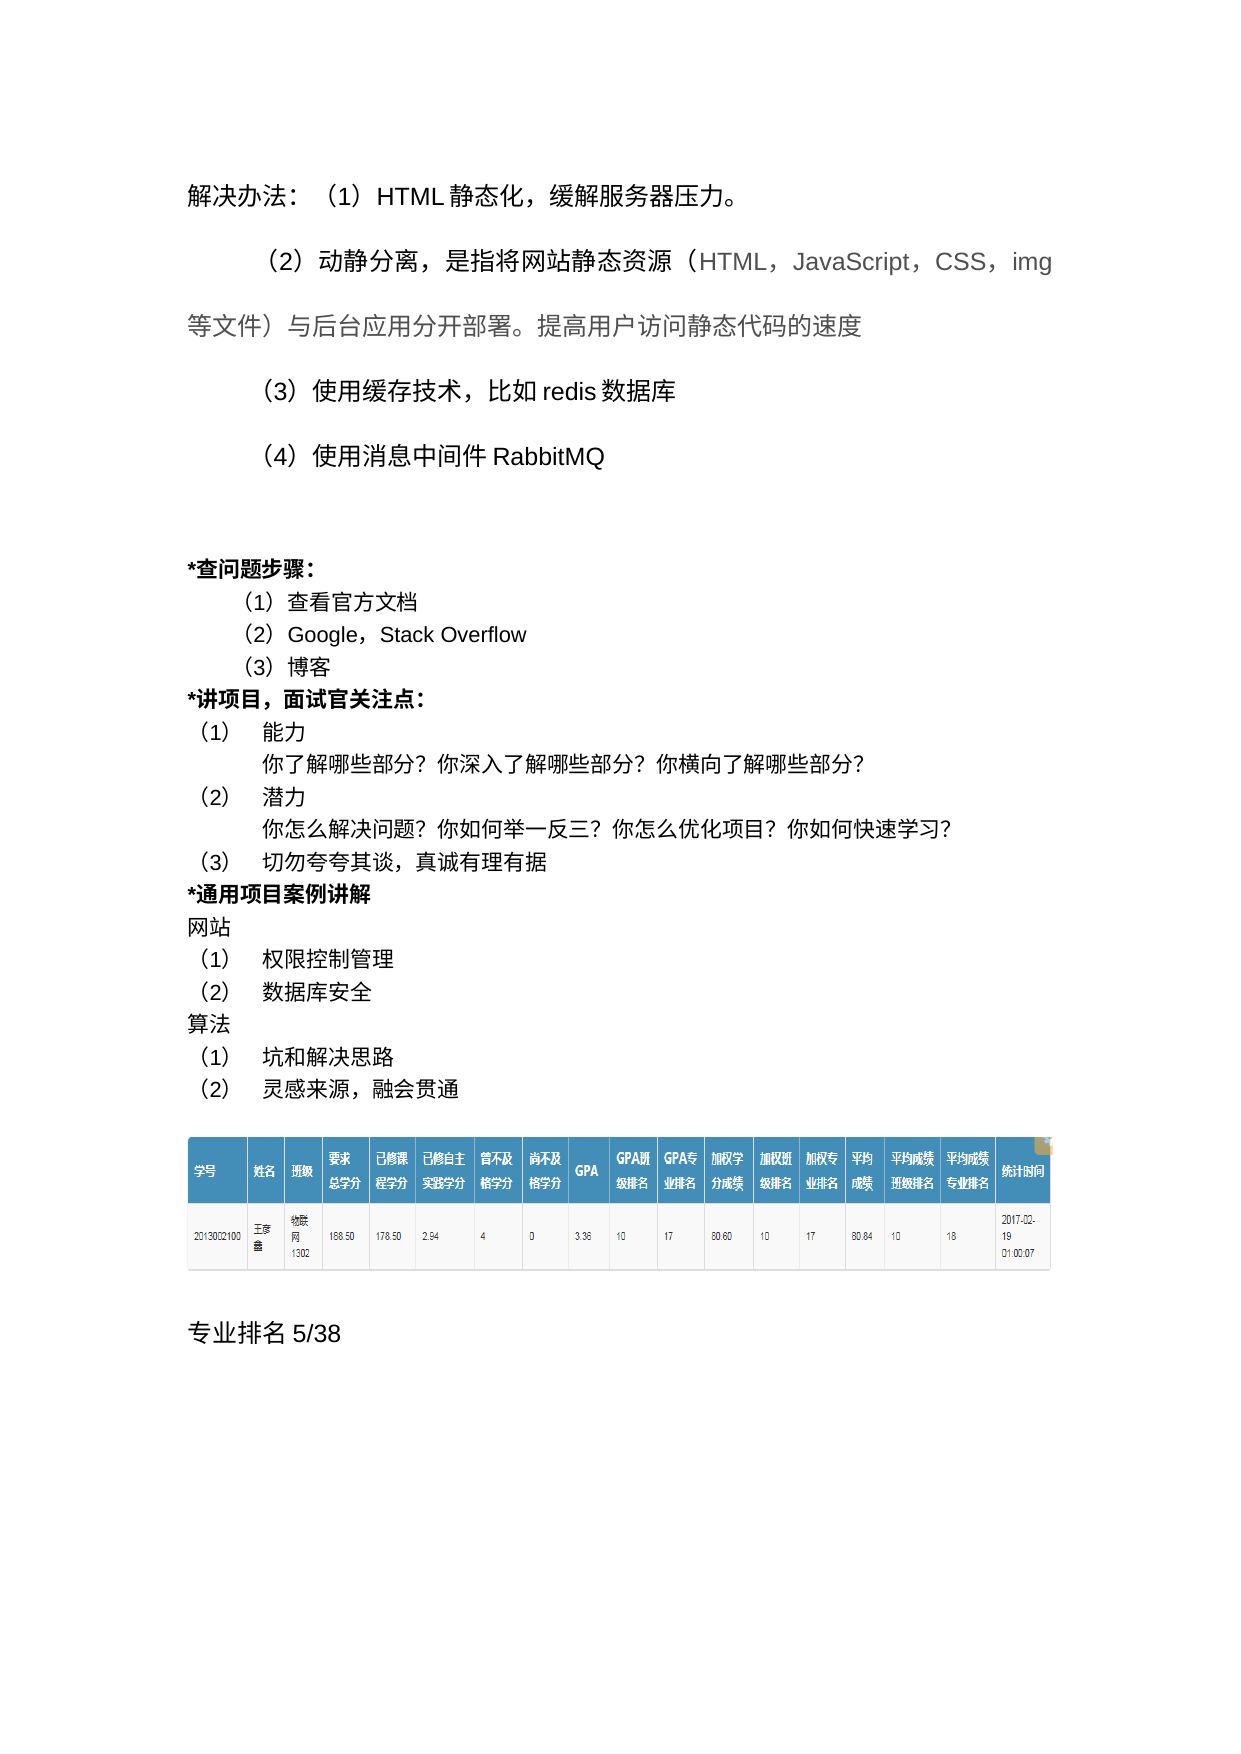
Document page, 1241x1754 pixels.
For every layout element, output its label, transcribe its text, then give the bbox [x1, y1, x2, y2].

text （2）Google，Stack Overflow [187, 617, 1053, 649]
text 解决办法：（1）HTML静态化，缓解服务器压力。 [187, 162, 1053, 227]
list 数据库安全 [187, 974, 1053, 1007]
list 能力 [187, 714, 1053, 747]
text （3）博客 [187, 649, 1053, 682]
picture [187, 1137, 1053, 1273]
text *查问题步骤： [187, 552, 1053, 584]
text 算法 [187, 1007, 1053, 1039]
list 你了解哪些部分？你深入了解哪些部分？你横向了解哪些部分？ [262, 747, 1053, 779]
list 潜力 [187, 779, 1053, 812]
text （3）使用缓存技术，比如redis数据库 [187, 357, 1053, 422]
text *讲项目，面试官关注点： [187, 682, 1053, 714]
text （1）查看官方文档 [187, 584, 1053, 617]
text （4）使用消息中间件RabbitMQ [187, 422, 1053, 487]
list 坑和解决思路 [187, 1039, 1053, 1072]
text 网站 [187, 909, 1053, 942]
text *通用项目案例讲解 [187, 877, 1053, 909]
list 切勿夸夸其谈，真诚有理有据 [187, 844, 1053, 877]
list 权限控制管理 [187, 942, 1053, 974]
list 灵感来源，融会贯通 [187, 1072, 1053, 1104]
list 你怎么解决问题？你如何举一反三？你怎么优化项目？你如何快速学习？ [262, 812, 1053, 844]
text （2）动静分离，是指将网站静态资源（HTML，JavaScript，CSS，img等文件）与后台应用分开部署。提高用户访问静态代码的速度 [187, 227, 1053, 357]
text 专业排名5/38 [187, 1273, 1053, 1364]
